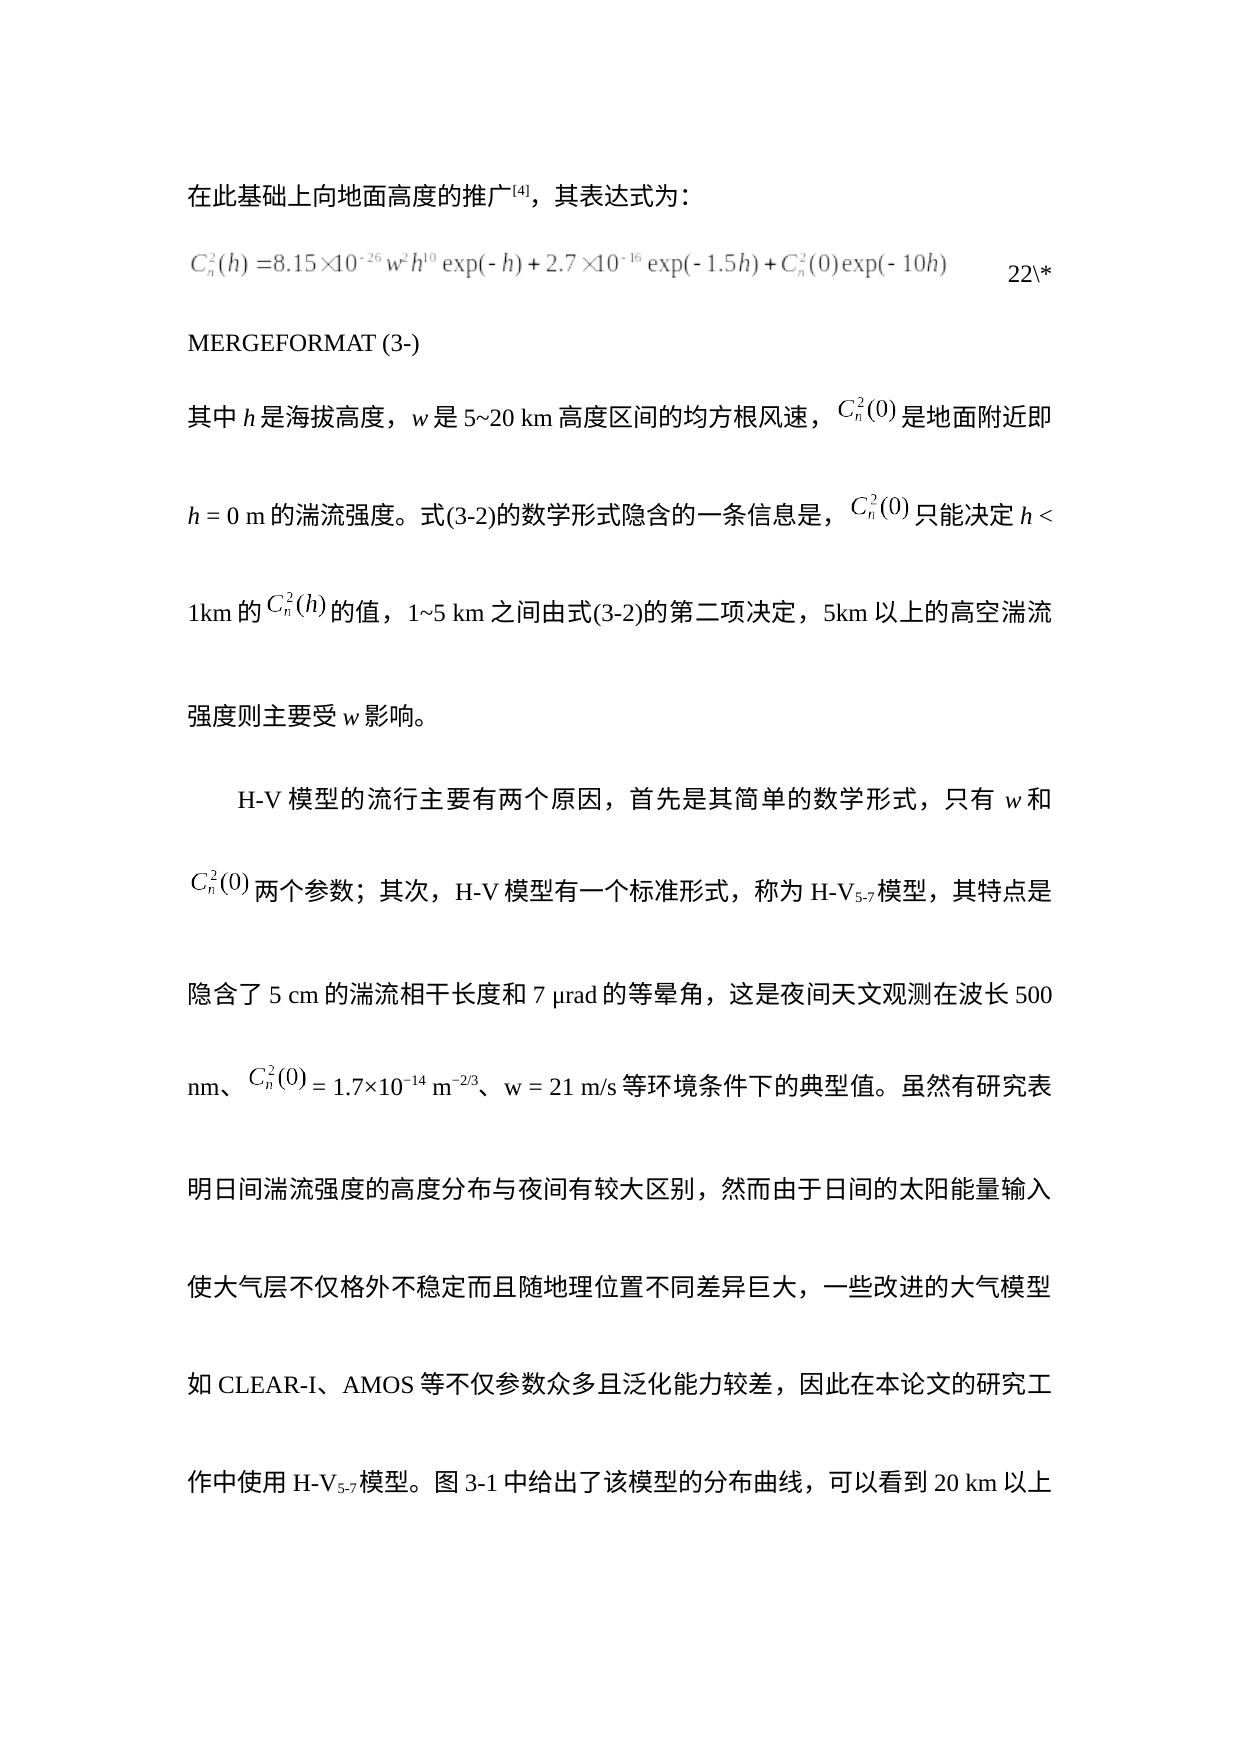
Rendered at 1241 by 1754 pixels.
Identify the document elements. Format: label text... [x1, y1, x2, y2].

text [187, 765, 1053, 1513]
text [187, 162, 1053, 227]
text 其中h是海拔高度，w是5~20 km高度区间的均方根风速，是地面附近即h = 0 m的湍流强度。式(3-2)的数学形式隐含的一条信息是，只能决定h < 1km的的值，1~5 km之间由式(3-2)的第二项决定，5km以上的高空湍流强度则主要受w影响。 [187, 389, 1053, 747]
